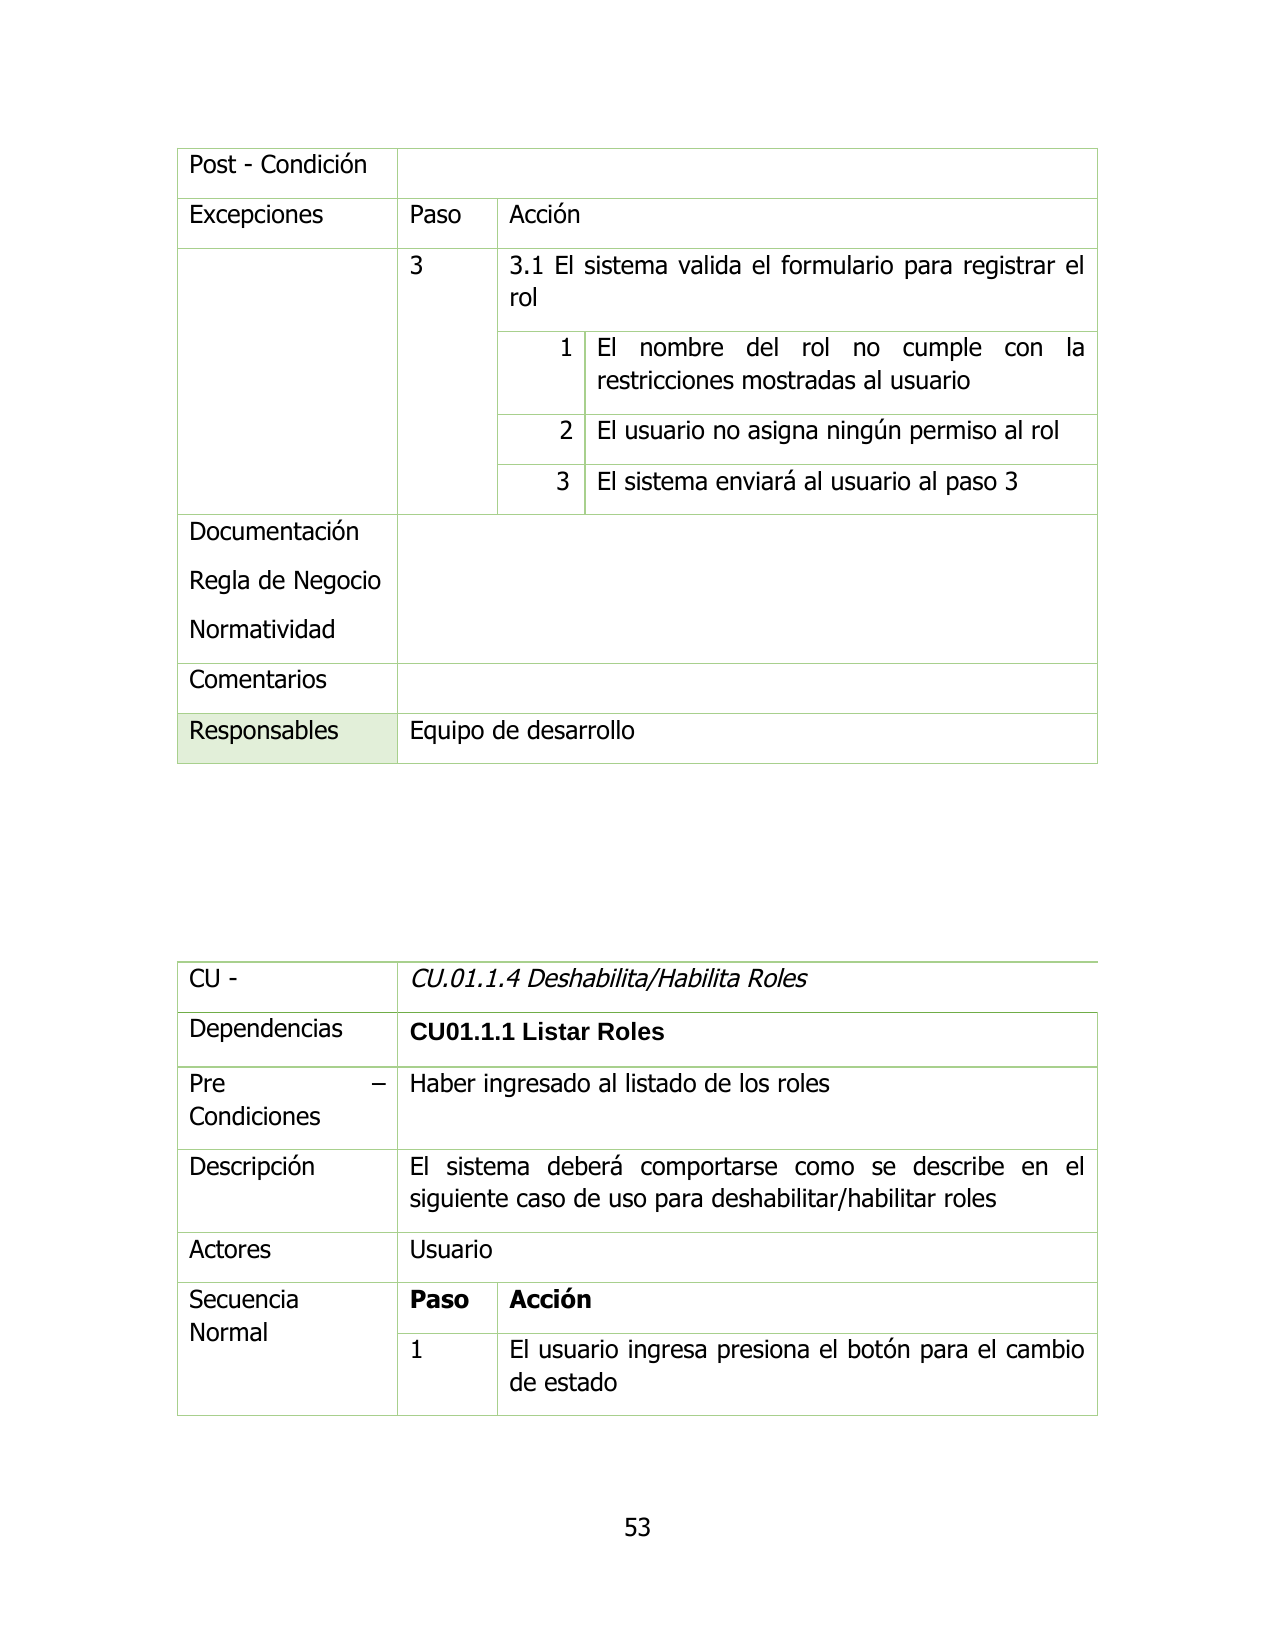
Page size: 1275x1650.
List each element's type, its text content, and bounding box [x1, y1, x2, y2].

table_cell Acción [498, 1283, 1097, 1332]
table_cell Paso [398, 199, 497, 248]
table_header CU.01.1.4 Deshabilita/Habilita Roles [398, 963, 1097, 1012]
table_cell 1 [498, 332, 584, 414]
table_cell Equipo de desarrollo [398, 714, 1097, 763]
table_cell El nombre del rol no cumple con la restricciones mostradas al usuario [586, 332, 1097, 414]
table_cell Dependencias [178, 1013, 397, 1066]
table_cell 3 [498, 465, 584, 514]
table_cell Actores [178, 1233, 397, 1282]
table_cell El sistema enviará al usuario al paso 3 [586, 465, 1097, 514]
table_header CU - [178, 963, 397, 1012]
table_cell Excepciones [178, 199, 397, 248]
table_cell Descripción [178, 1150, 397, 1232]
table_cell Responsables [178, 714, 397, 763]
table_cell 1 [398, 1334, 497, 1415]
table_cell Post - Condición [178, 149, 397, 198]
table_cell [398, 664, 1097, 713]
table_cell Pre – Condiciones [178, 1068, 397, 1149]
table_cell Secuencia Normal [178, 1283, 397, 1415]
table_cell 3 [398, 249, 497, 514]
table_cell [178, 249, 397, 514]
table_cell Acción [498, 199, 1097, 248]
table_cell [398, 515, 1097, 663]
table_cell 2 [498, 415, 584, 464]
table_cell Comentarios [178, 664, 397, 713]
table_cell El sistema deberá comportarse como se describe en el siguiente caso de uso para deshabilitar/habilitar roles [398, 1150, 1097, 1232]
table_cell El usuario ingresa presiona el botón para el cambio de estado [498, 1334, 1097, 1415]
table_cell CU01.1.1 Listar Roles [398, 1013, 1097, 1066]
table_cell 3.1 El sistema valida el formulario para registrar el rol [498, 249, 1097, 331]
table_cell Haber ingresado al listado de los roles [398, 1068, 1097, 1149]
table_cell Paso [398, 1283, 497, 1332]
table_cell Usuario [398, 1233, 1097, 1282]
table_cell Documentación Regla de Negocio Normatividad [178, 515, 397, 663]
table_cell [398, 149, 1097, 198]
table_cell El usuario no asigna ningún permiso al rol [586, 415, 1097, 464]
